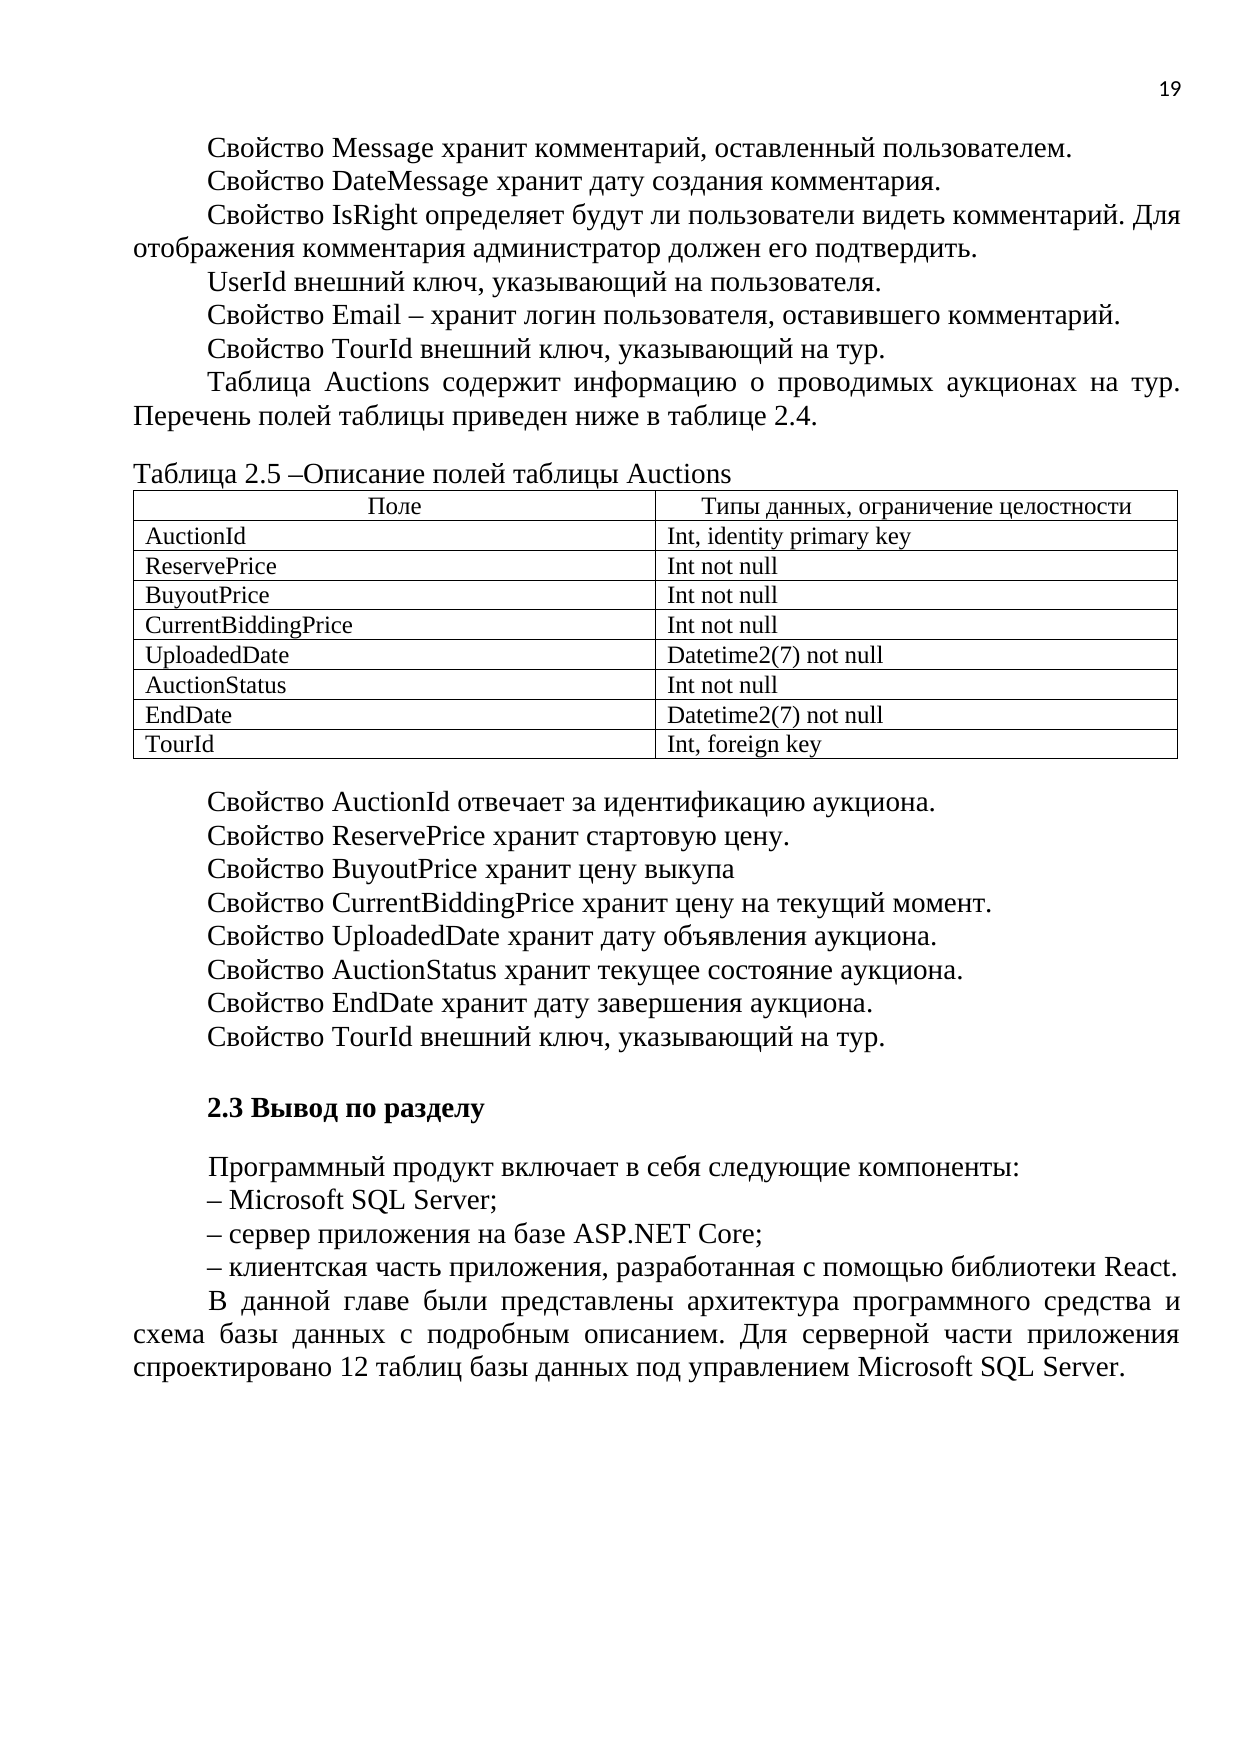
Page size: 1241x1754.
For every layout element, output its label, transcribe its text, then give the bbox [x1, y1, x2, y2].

table_header Поле [134, 491, 655, 520]
text Свойство UploadedDate хранит дату объявления аукциона. [133, 918, 1181, 952]
table_cell EndDate [134, 700, 655, 728]
text Свойство EndDate хранит дату завершения аукциона. [133, 986, 1181, 1019]
text Свойство BuyoutPrice хранит цену выкупа [133, 851, 1181, 885]
table_cell Int not null [656, 551, 1177, 579]
list Microsoft SQL Server; [133, 1182, 1181, 1216]
table_cell BuyoutPrice [134, 581, 655, 609]
text Свойство TourId внешний ключ, указывающий на тур. [133, 1019, 1181, 1053]
table_cell Int, identity primary key [656, 521, 1177, 550]
text UserId внешний ключ, указывающий на пользователя. [133, 264, 1181, 297]
table_cell Datetime2(7) not null [656, 640, 1177, 669]
text Свойство TourId внешний ключ, указывающий на тур. [133, 331, 1181, 364]
text Свойство IsRight определяет будут ли пользователи видеть комментарий. Для отображения комментария администратор должен его подтвердить. [133, 197, 1181, 264]
table_cell Datetime2(7) not null [656, 700, 1177, 728]
text Таблица 2.5 –Описание полей таблицы Auctions [133, 457, 1181, 490]
list клиентская часть приложения, разработанная с помощью библиотеки React. [133, 1249, 1181, 1283]
table_cell AuctionStatus [134, 670, 655, 699]
text Таблица Auctions содержит информацию о проводимых аукционах на тур. Перечень полей таблицы приведен ниже в таблице 2.4. [133, 364, 1181, 432]
table_cell Int not null [656, 581, 1177, 609]
table_cell Int not null [656, 670, 1177, 699]
text Свойство CurrentBiddingPrice хранит цену на текущий момент. [133, 885, 1181, 918]
table_header Типы данных, ограничение целостности [656, 491, 1177, 520]
text Свойство DateMessage хранит дату создания комментария. [133, 163, 1181, 197]
list данной главе были представлены архитектура программного средства и схема базы данных с подробным описанием. Для серверной части приложения спроектировано 12 таблиц базы данных под управлением Microsoft SQL Server. [133, 1284, 1181, 1383]
table_cell AuctionId [134, 521, 655, 550]
text Свойство Email – хранит логин пользователя, оставившего комментарий. [133, 297, 1181, 331]
table_cell Int not null [656, 610, 1177, 639]
table_cell UploadedDate [134, 640, 655, 669]
table_cell ReservePrice [134, 551, 655, 579]
table_cell Int, foreign key [656, 730, 1177, 758]
text Свойство AuctionStatus хранит текущее состояние аукциона. [133, 952, 1181, 986]
table_cell TourId [134, 730, 655, 758]
subtitle 2.3 Вывод по разделу [133, 1090, 1181, 1124]
text Свойство AuctionId отвечает за идентификацию аукциона. [133, 784, 1181, 818]
text Программный продукт включает в себя следующие компоненты: [208, 1149, 1181, 1182]
text Свойство Message хранит комментарий, оставленный пользователем. [133, 130, 1181, 163]
table_cell CurrentBiddingPrice [134, 610, 655, 639]
list сервер приложения на базе ASP.NET Core; [133, 1216, 1181, 1249]
text Свойство ReservePrice хранит стартовую цену. [133, 818, 1181, 851]
